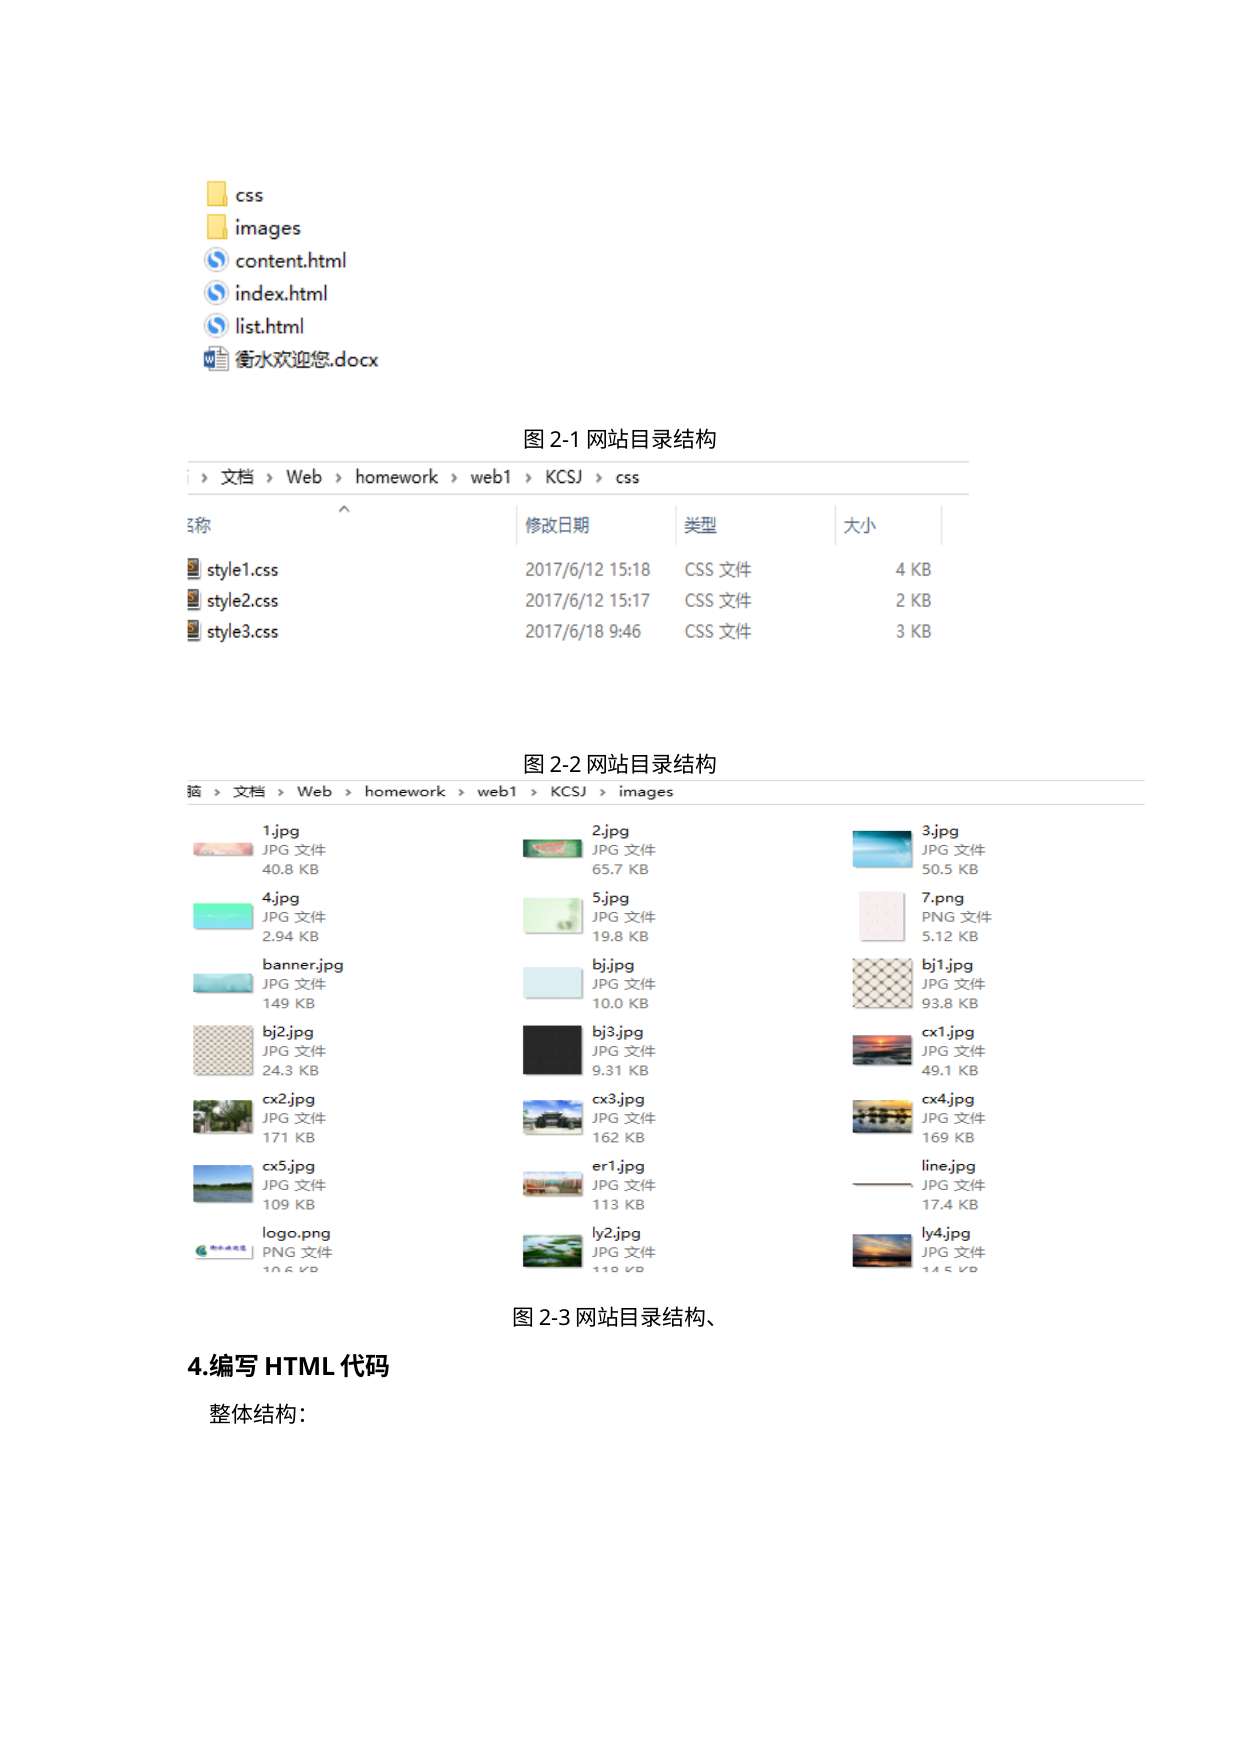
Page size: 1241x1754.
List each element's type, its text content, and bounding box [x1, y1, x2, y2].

picture [187, 454, 969, 732]
text 图2-1网站目录结构 [187, 422, 1053, 454]
picture [187, 779, 1145, 1283]
text 图2-3网站目录结构、 [187, 1299, 1053, 1332]
text 图2-2网站目录结构 [187, 747, 1053, 779]
picture [187, 162, 477, 420]
text 整体结构： [187, 1397, 1053, 1429]
text 4.编写HTML代码 [187, 1332, 1053, 1397]
